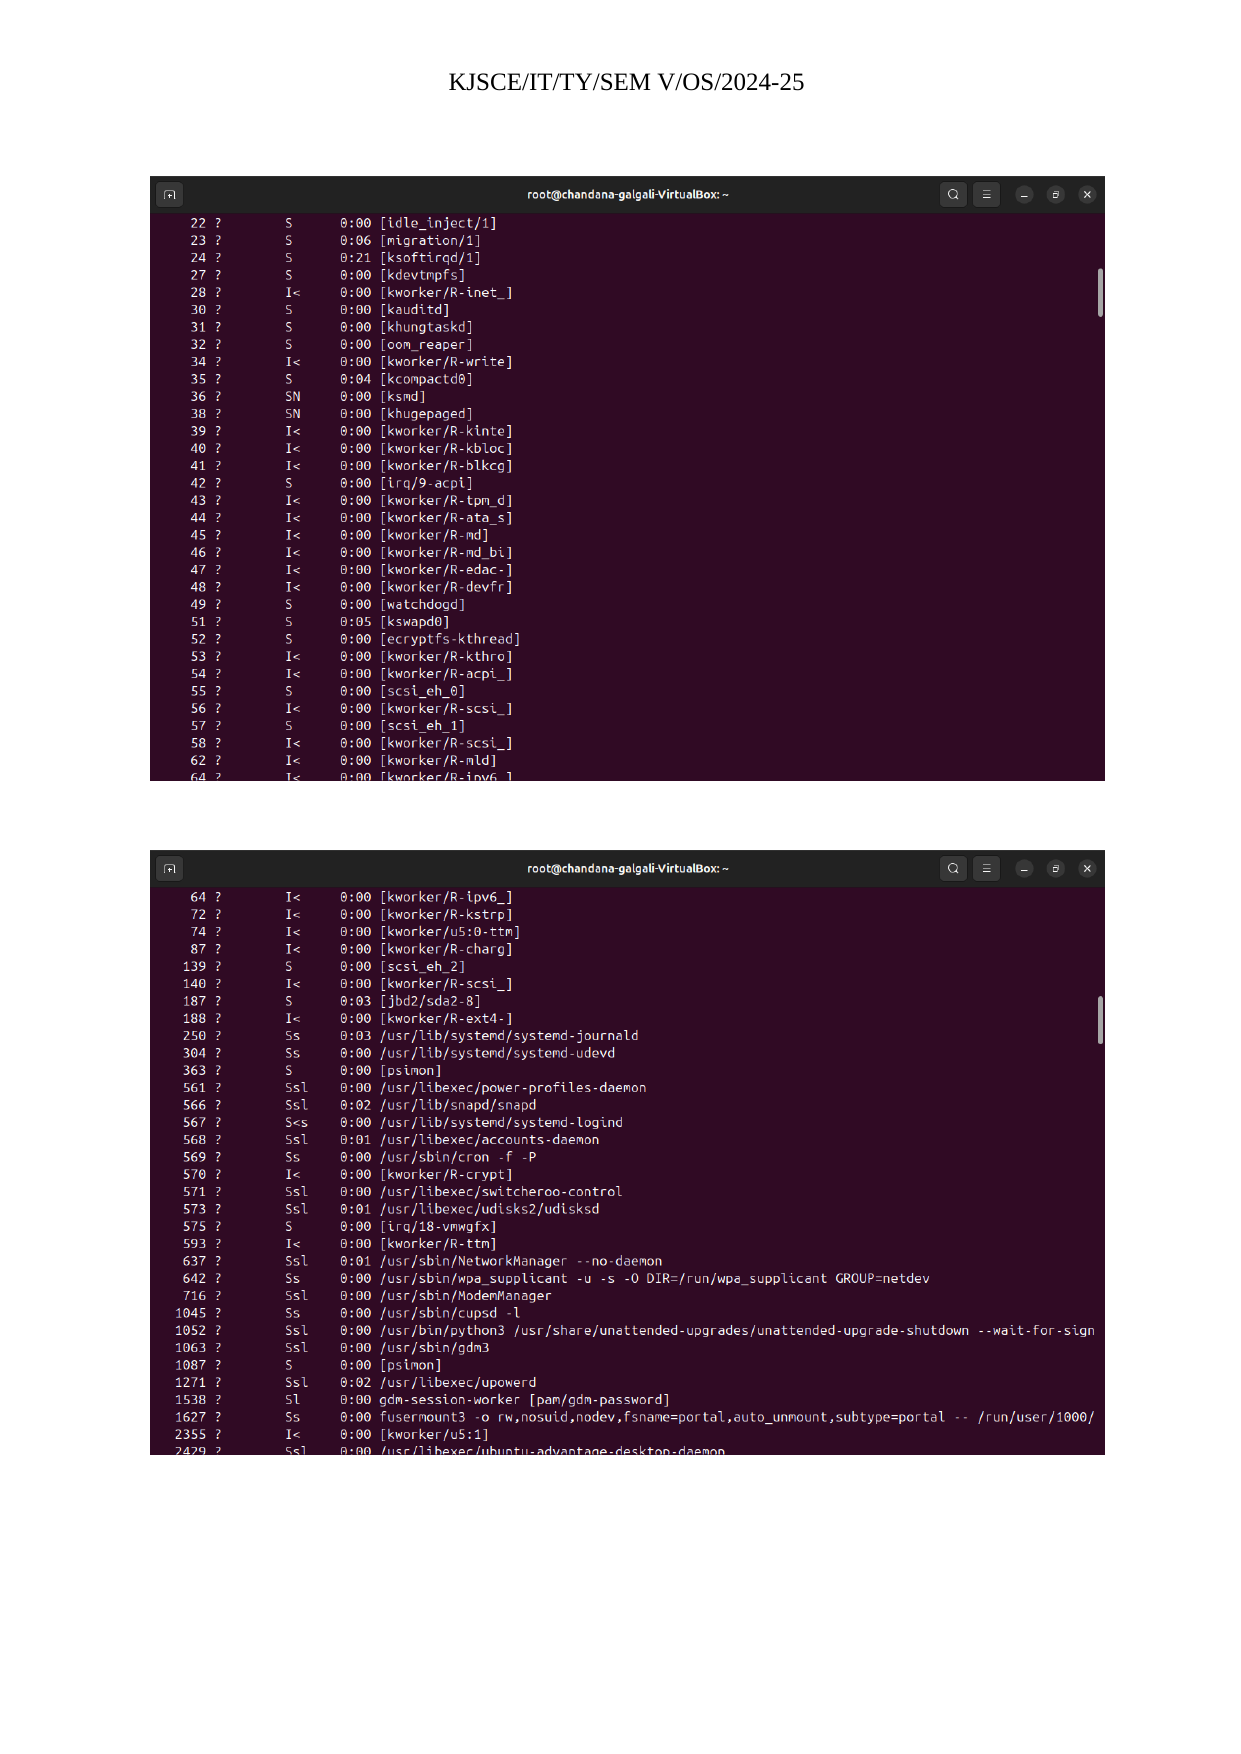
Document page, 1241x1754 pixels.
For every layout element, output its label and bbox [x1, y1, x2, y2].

picture [150, 850, 1105, 1455]
picture [150, 176, 1105, 781]
